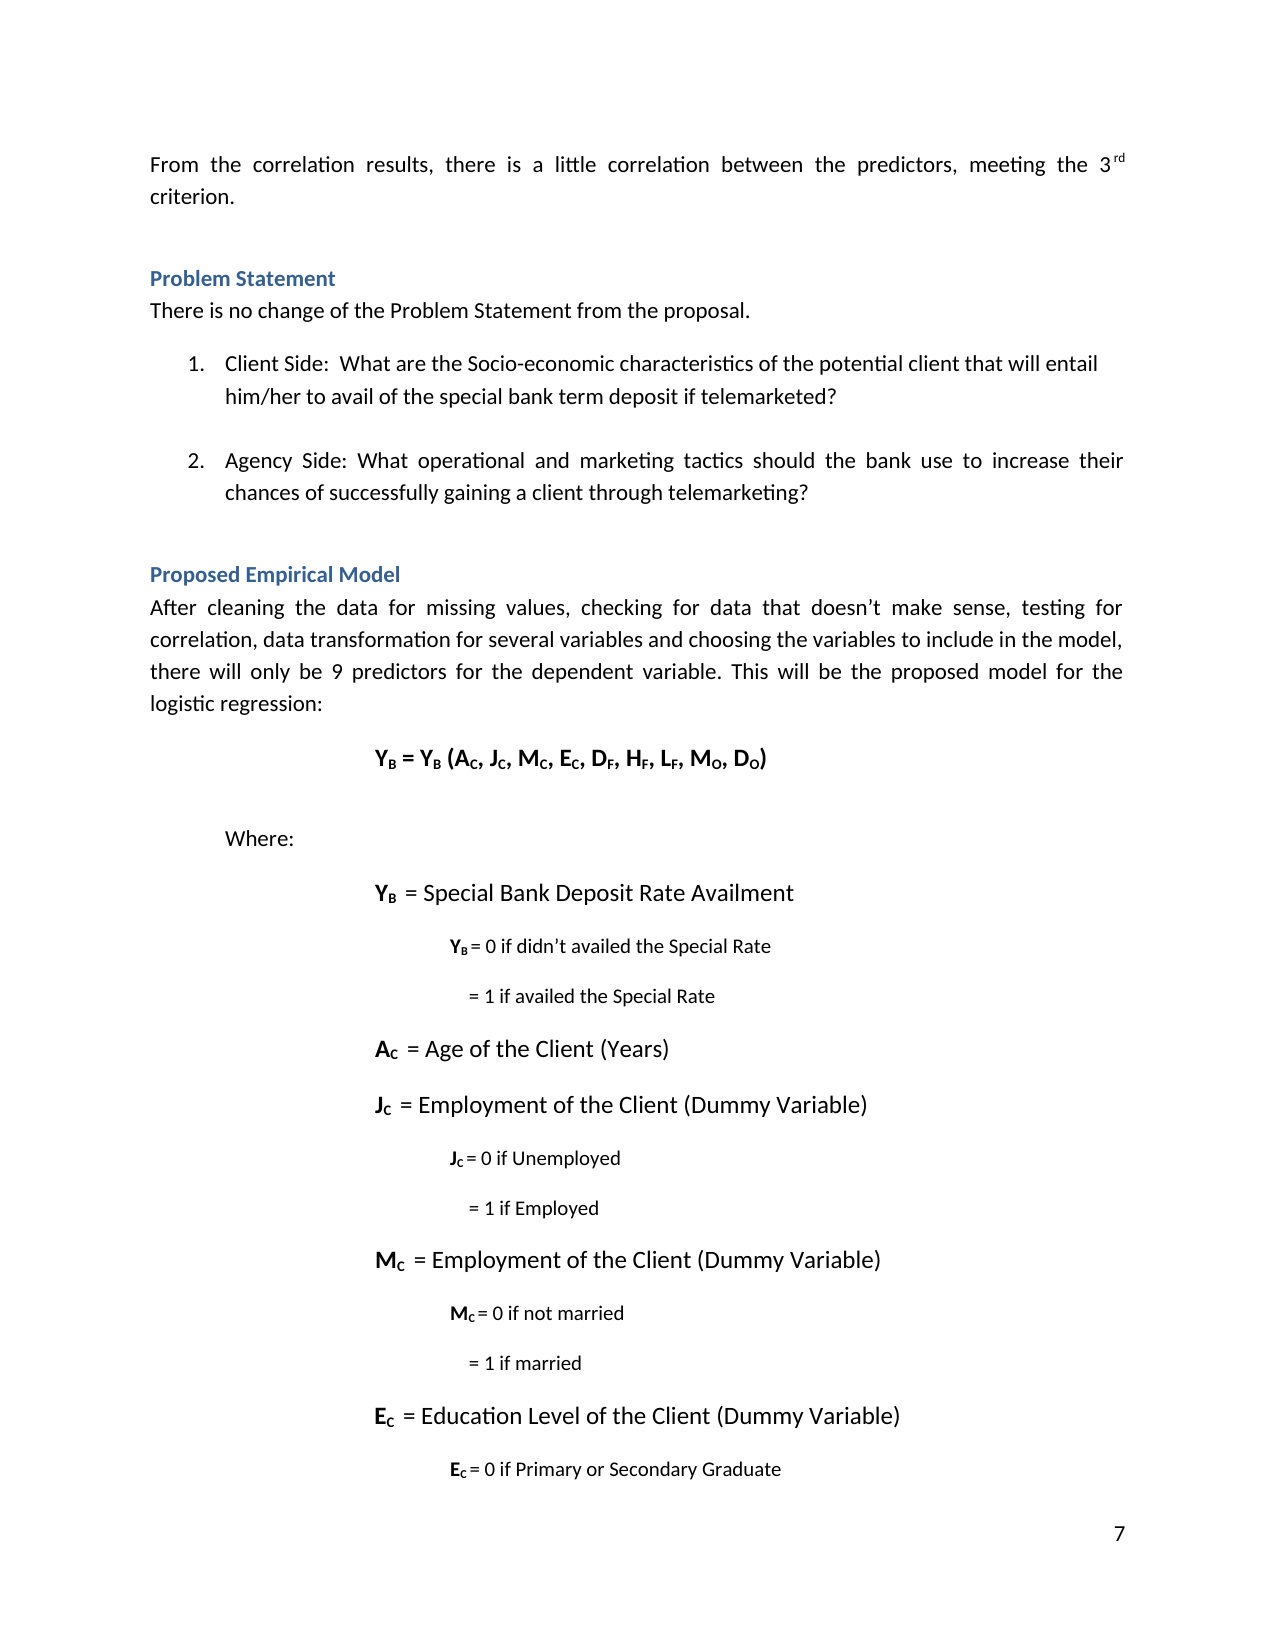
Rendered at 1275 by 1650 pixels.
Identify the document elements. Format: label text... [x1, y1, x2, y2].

text YB = Special Bank Deposit Rate Availment [300, 877, 1125, 908]
list Client Side: What are the Socio-economic characteristics of the potential client that will entail him/her to avail of the special bank term deposit if telemarketed? [187, 349, 1125, 410]
text MC = 0 if not married [450, 1301, 1125, 1326]
text YB = 0 if didn’t availed the Special Rate [450, 933, 1125, 958]
subtitle Proposed Empirical Model [150, 561, 1125, 588]
subtitle Problem Statement [150, 264, 1125, 292]
text = 1 if married [450, 1351, 1125, 1376]
list Agency Side: What operational and marketing tactics should the bank use to increase their chances of successfully gaining a client through telemarketing? [187, 446, 1125, 506]
text There is no change of the Problem Statement from the proposal. [150, 297, 1125, 324]
text JC = Employment of the Client (Dummy Variable) [375, 1089, 1125, 1119]
text EC = 0 if Primary or Secondary Graduate [450, 1456, 1125, 1482]
text From the correlation results, there is a little correlation between the predictors, meeting the 3rd criterion. [150, 150, 1125, 210]
text After cleaning the data for missing values, checking for data that doesn’t make sense, testing for correlation, data transformation for several variables and choosing the variables to include in the model, there will only be 9 predictors for the dependent variable. This will be the proposed model for the logistic regression: [150, 593, 1125, 717]
text = 1 if availed the Special Rate [450, 983, 1125, 1008]
text EC = Education Level of the Client (Dummy Variable) [150, 1401, 1125, 1431]
list YB = YB (AC, JC, MC, EC, DF, HF, LF, MO, DO) [375, 742, 1125, 773]
text MC = Employment of the Client (Dummy Variable) [300, 1245, 1125, 1275]
text = 1 if Employed [450, 1195, 1125, 1220]
text AC = Age of the Client (Years) [300, 1033, 1125, 1063]
text JC = 0 if Unemployed [450, 1145, 1125, 1170]
text Where: [150, 824, 1125, 852]
